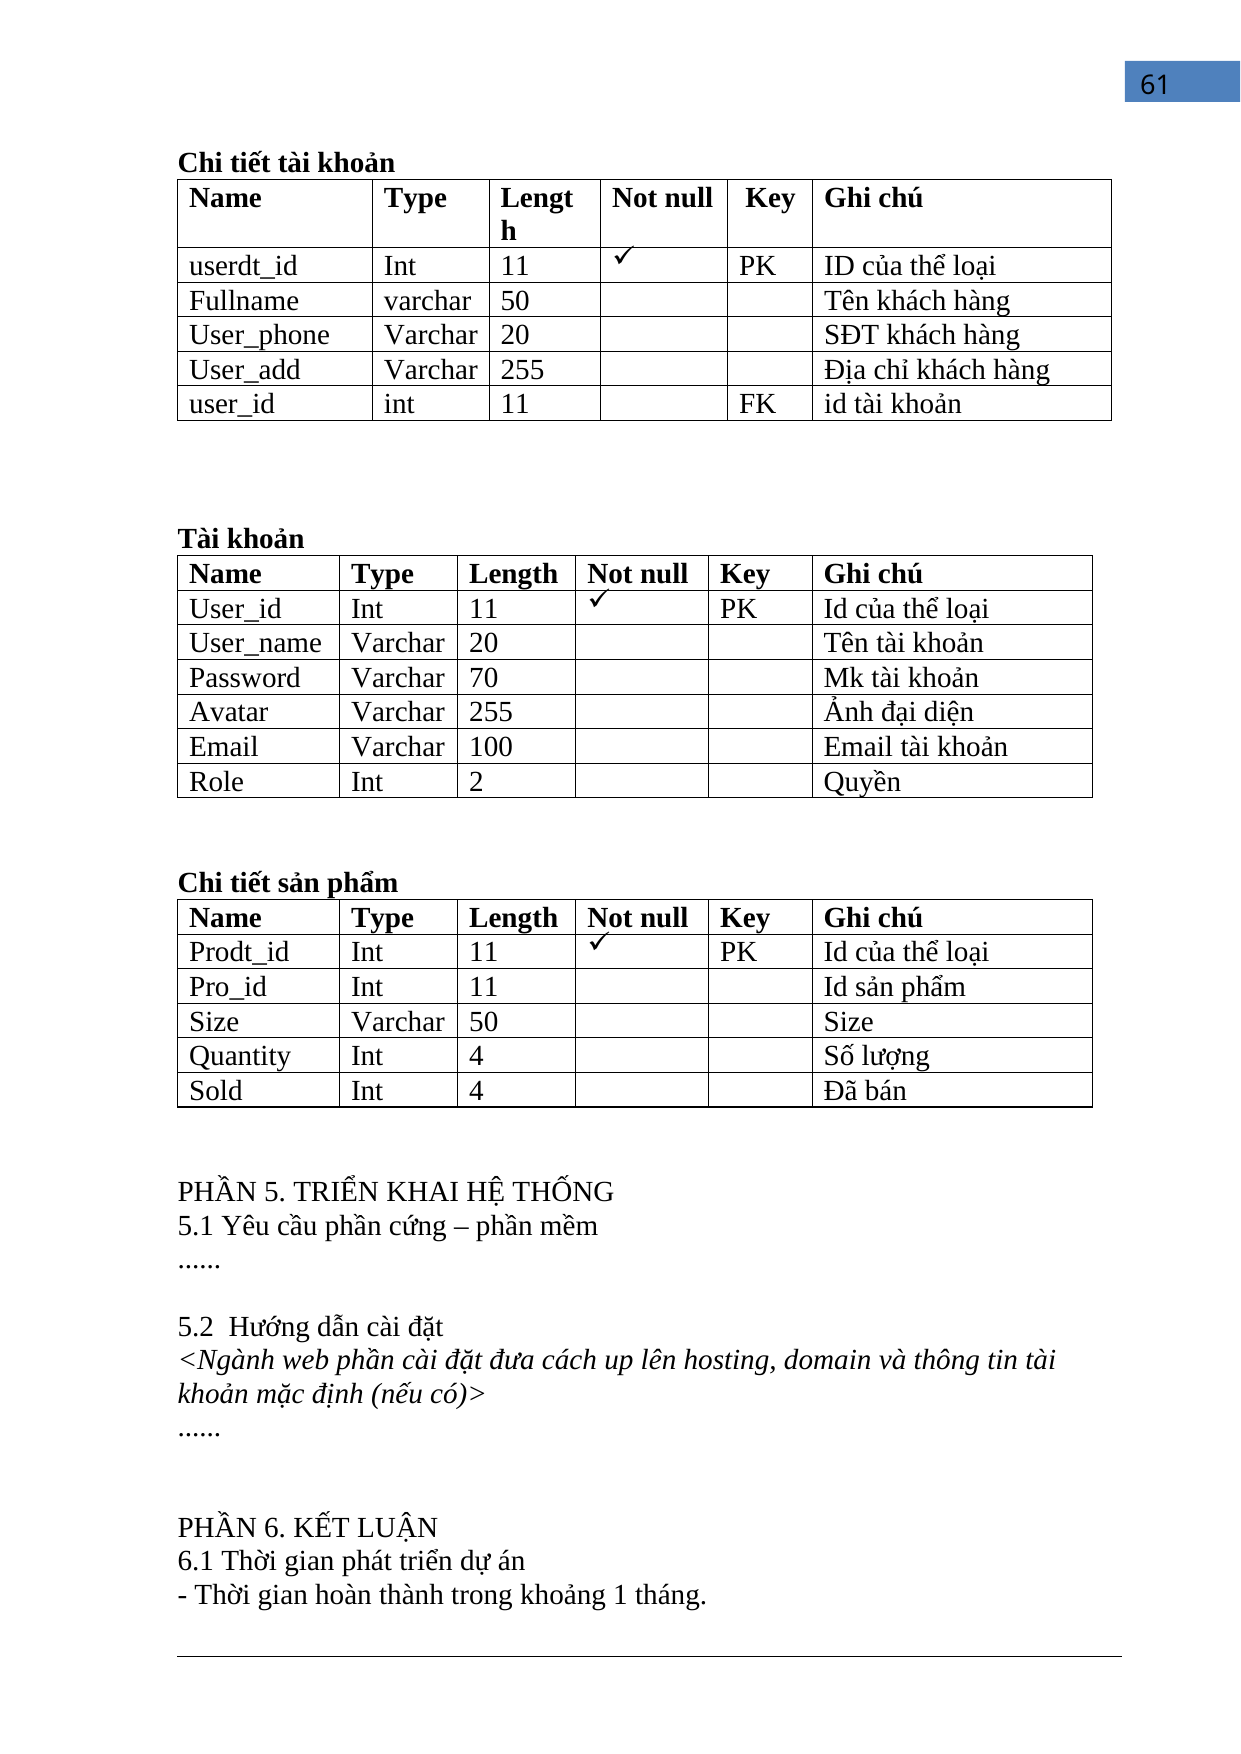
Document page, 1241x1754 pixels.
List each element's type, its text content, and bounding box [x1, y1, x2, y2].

text ...... [177, 1409, 1122, 1443]
table_cell Đã bán [813, 1073, 1092, 1106]
table_cell Mk tài khoản [813, 660, 1092, 693]
table_cell [728, 317, 812, 351]
table_cell [601, 248, 727, 282]
table_cell 4 [458, 1073, 575, 1106]
table_cell 11 [458, 969, 575, 1003]
table_cell [576, 591, 708, 624]
subtitle 5.1 Yêu cầu phần cứng – phần mềm [177, 1208, 1152, 1242]
table_cell [576, 1004, 708, 1037]
table_cell 50 [458, 1004, 575, 1037]
table_cell Size [813, 1004, 1092, 1037]
table_cell Tên tài khoản [813, 625, 1092, 659]
table_cell [576, 695, 708, 728]
table_cell Fullname [178, 283, 372, 316]
subtitle 5.2 Hướng dẫn cài đặt [177, 1309, 1152, 1342]
text <Ngành web phần cài đặt đưa cách up lên hosting, domain và thông tin tài khoản mặc định (nếu có)> [177, 1342, 1122, 1409]
table_header Name [178, 180, 372, 247]
text Tài khoản [177, 522, 1122, 555]
subtitle 6.1 Thời gian phát triển dự án [177, 1543, 1152, 1577]
subtitle Chi tiết tài khoản [177, 145, 1152, 179]
table_cell 11 [490, 386, 600, 420]
table_header Type [340, 556, 457, 590]
table_cell [576, 764, 708, 797]
table_cell [576, 660, 708, 693]
table_cell id tài khoản [813, 386, 1111, 420]
table_cell Địa chỉ khách hàng [813, 352, 1111, 385]
table_cell Sold [178, 1073, 339, 1106]
table_cell Varchar [373, 352, 489, 385]
table_cell [709, 969, 812, 1003]
table_header Type [373, 180, 489, 247]
table_cell PK [709, 591, 812, 624]
table_cell varchar [373, 283, 489, 316]
table_cell 100 [458, 729, 575, 763]
table_header Ghi chú [813, 900, 1092, 933]
table_header Name [178, 556, 339, 590]
table_header Type [340, 900, 457, 933]
table_cell Int [340, 969, 457, 1003]
table_cell Size [178, 1004, 339, 1037]
table_cell Pro_id [178, 969, 339, 1003]
table_cell Id của thể loại [813, 591, 1092, 624]
table_cell 11 [458, 591, 575, 624]
table_cell Prodt_id [178, 935, 339, 968]
table_cell Email tài khoản [813, 729, 1092, 763]
table_cell Int [373, 248, 489, 282]
table_cell FK [728, 386, 812, 420]
table_header Key [709, 556, 812, 590]
table_cell Avatar [178, 695, 339, 728]
table_header Name [178, 900, 339, 933]
table_cell ID của thể loại [813, 248, 1111, 282]
table_cell Varchar [340, 1004, 457, 1037]
table_cell [709, 625, 812, 659]
table_cell [576, 625, 708, 659]
table_header Ghi chú [813, 180, 1111, 247]
table_cell Quyền [813, 764, 1092, 797]
table_cell Varchar [340, 729, 457, 763]
table_cell Password [178, 660, 339, 693]
table_cell [709, 695, 812, 728]
table_cell 2 [458, 764, 575, 797]
table_cell Varchar [340, 625, 457, 659]
table_cell [601, 317, 727, 351]
text ...... [177, 1242, 1122, 1275]
table_cell User_add [178, 352, 372, 385]
table_cell [728, 283, 812, 316]
table_cell Int [340, 1038, 457, 1072]
table_cell Số lượng [813, 1038, 1092, 1072]
table_cell 255 [458, 695, 575, 728]
table_cell SĐT khách hàng [813, 317, 1111, 351]
table_cell PK [709, 935, 812, 968]
subtitle PHẦN 5. TRIỂN KHAI HỆ THỐNG [177, 1174, 1152, 1208]
table_header Length [458, 900, 575, 933]
table_cell 4 [458, 1038, 575, 1072]
table_cell Int [340, 1073, 457, 1106]
table_cell [576, 729, 708, 763]
table_cell 20 [458, 625, 575, 659]
table_cell [709, 1004, 812, 1037]
table_cell 11 [490, 248, 600, 282]
table_cell [601, 352, 727, 385]
table_cell [728, 352, 812, 385]
table_cell 20 [490, 317, 600, 351]
text - Thời gian hoàn thành trong khoảng 1 tháng. [177, 1577, 1122, 1611]
table_cell userdt_id [178, 248, 372, 282]
table_cell User_name [178, 625, 339, 659]
table_cell 70 [458, 660, 575, 693]
table_cell Int [340, 764, 457, 797]
table_cell [576, 969, 708, 1003]
table_header Not null [576, 900, 708, 933]
text Chi tiết sản phẩm [177, 865, 1122, 899]
table_header Not null [601, 180, 727, 247]
table_cell 50 [490, 283, 600, 316]
table_cell Email [178, 729, 339, 763]
table_cell [709, 1038, 812, 1072]
table_cell Quantity [178, 1038, 339, 1072]
table_cell Role [178, 764, 339, 797]
table_cell Varchar [340, 695, 457, 728]
table_cell [709, 764, 812, 797]
table_header Key [728, 180, 812, 247]
table_cell user_id [178, 386, 372, 420]
table_header Length [458, 556, 575, 590]
table_cell User_id [178, 591, 339, 624]
table_cell [601, 386, 727, 420]
table_cell [601, 283, 727, 316]
table_cell [576, 1073, 708, 1106]
table_cell Ảnh đại diện [813, 695, 1092, 728]
table_header Key [709, 900, 812, 933]
table_header Ghi chú [813, 556, 1092, 590]
table_cell int [373, 386, 489, 420]
table_cell [576, 935, 708, 968]
table_cell Tên khách hàng [813, 283, 1111, 316]
table_cell [709, 729, 812, 763]
table_cell 255 [490, 352, 600, 385]
table_cell Id sản phẩm [813, 969, 1092, 1003]
table_header Not null [576, 556, 708, 590]
table_cell User_phone [178, 317, 372, 351]
table_cell [709, 1073, 812, 1106]
table_cell 11 [458, 935, 575, 968]
table_cell PK [728, 248, 812, 282]
table_cell Varchar [373, 317, 489, 351]
table_header Length [490, 180, 600, 247]
subtitle PHẦN 6. KẾT LUẬN [177, 1510, 1152, 1543]
table_cell [709, 660, 812, 693]
table_cell Int [340, 591, 457, 624]
table_cell Int [340, 935, 457, 968]
table_cell [576, 1038, 708, 1072]
table_cell Id của thể loại [813, 935, 1092, 968]
table_cell Varchar [340, 660, 457, 693]
